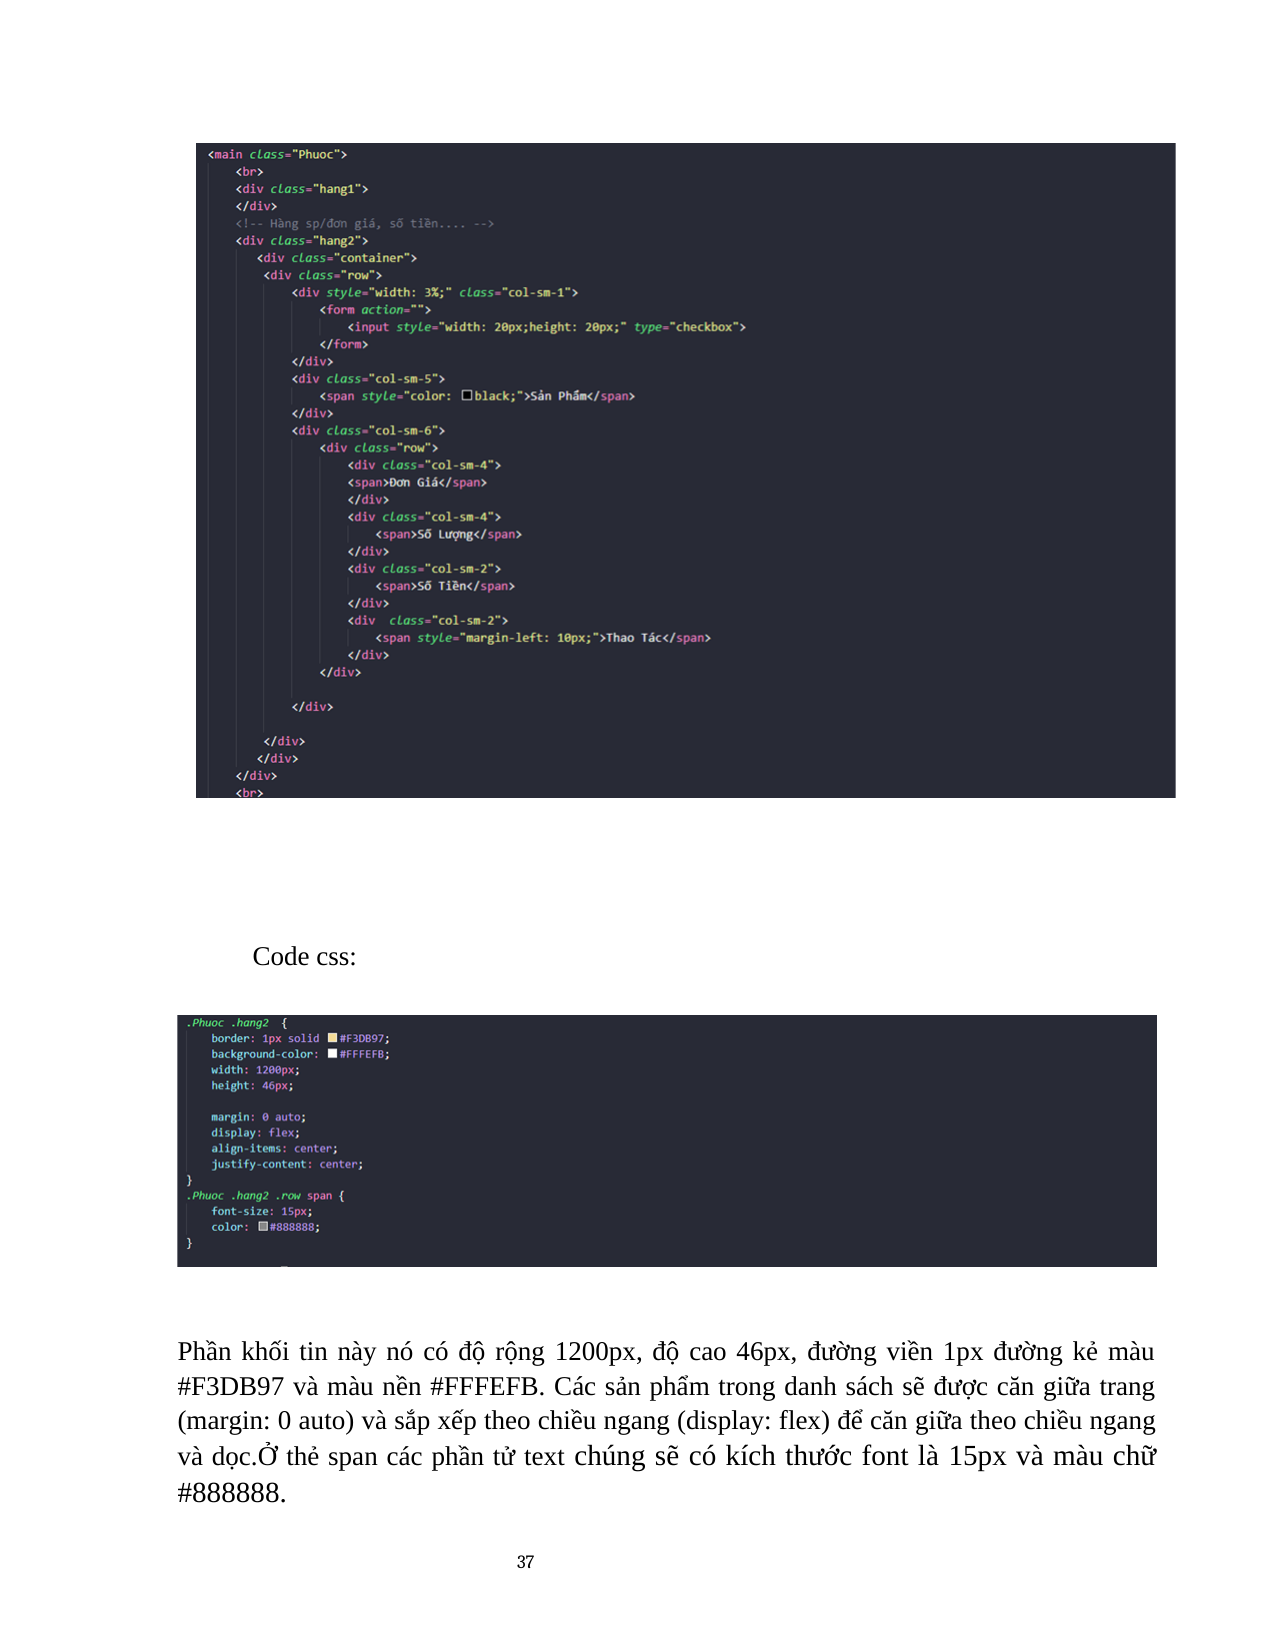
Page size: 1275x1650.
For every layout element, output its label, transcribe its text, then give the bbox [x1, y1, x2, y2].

picture [177, 1015, 1157, 1267]
text Code css: [177, 940, 1157, 971]
picture [196, 143, 1176, 798]
text Phần khối tin này nó có độ rộng 1200px, độ cao 46px, đường viền 1px đường kẻ màu #F3DB97 và màu nền #FFFEFB. Các sản phẩm trong danh sách sẽ được căn giữa trang (margin: 0 auto) và sắp xếp theo chiều ngang (display: flex) để căn giữa theo chiều ngang và dọc.Ở thẻ span các phần tử text chúng sẽ có kích thước font là 15px và màu chữ #888888. [177, 1335, 1157, 1509]
